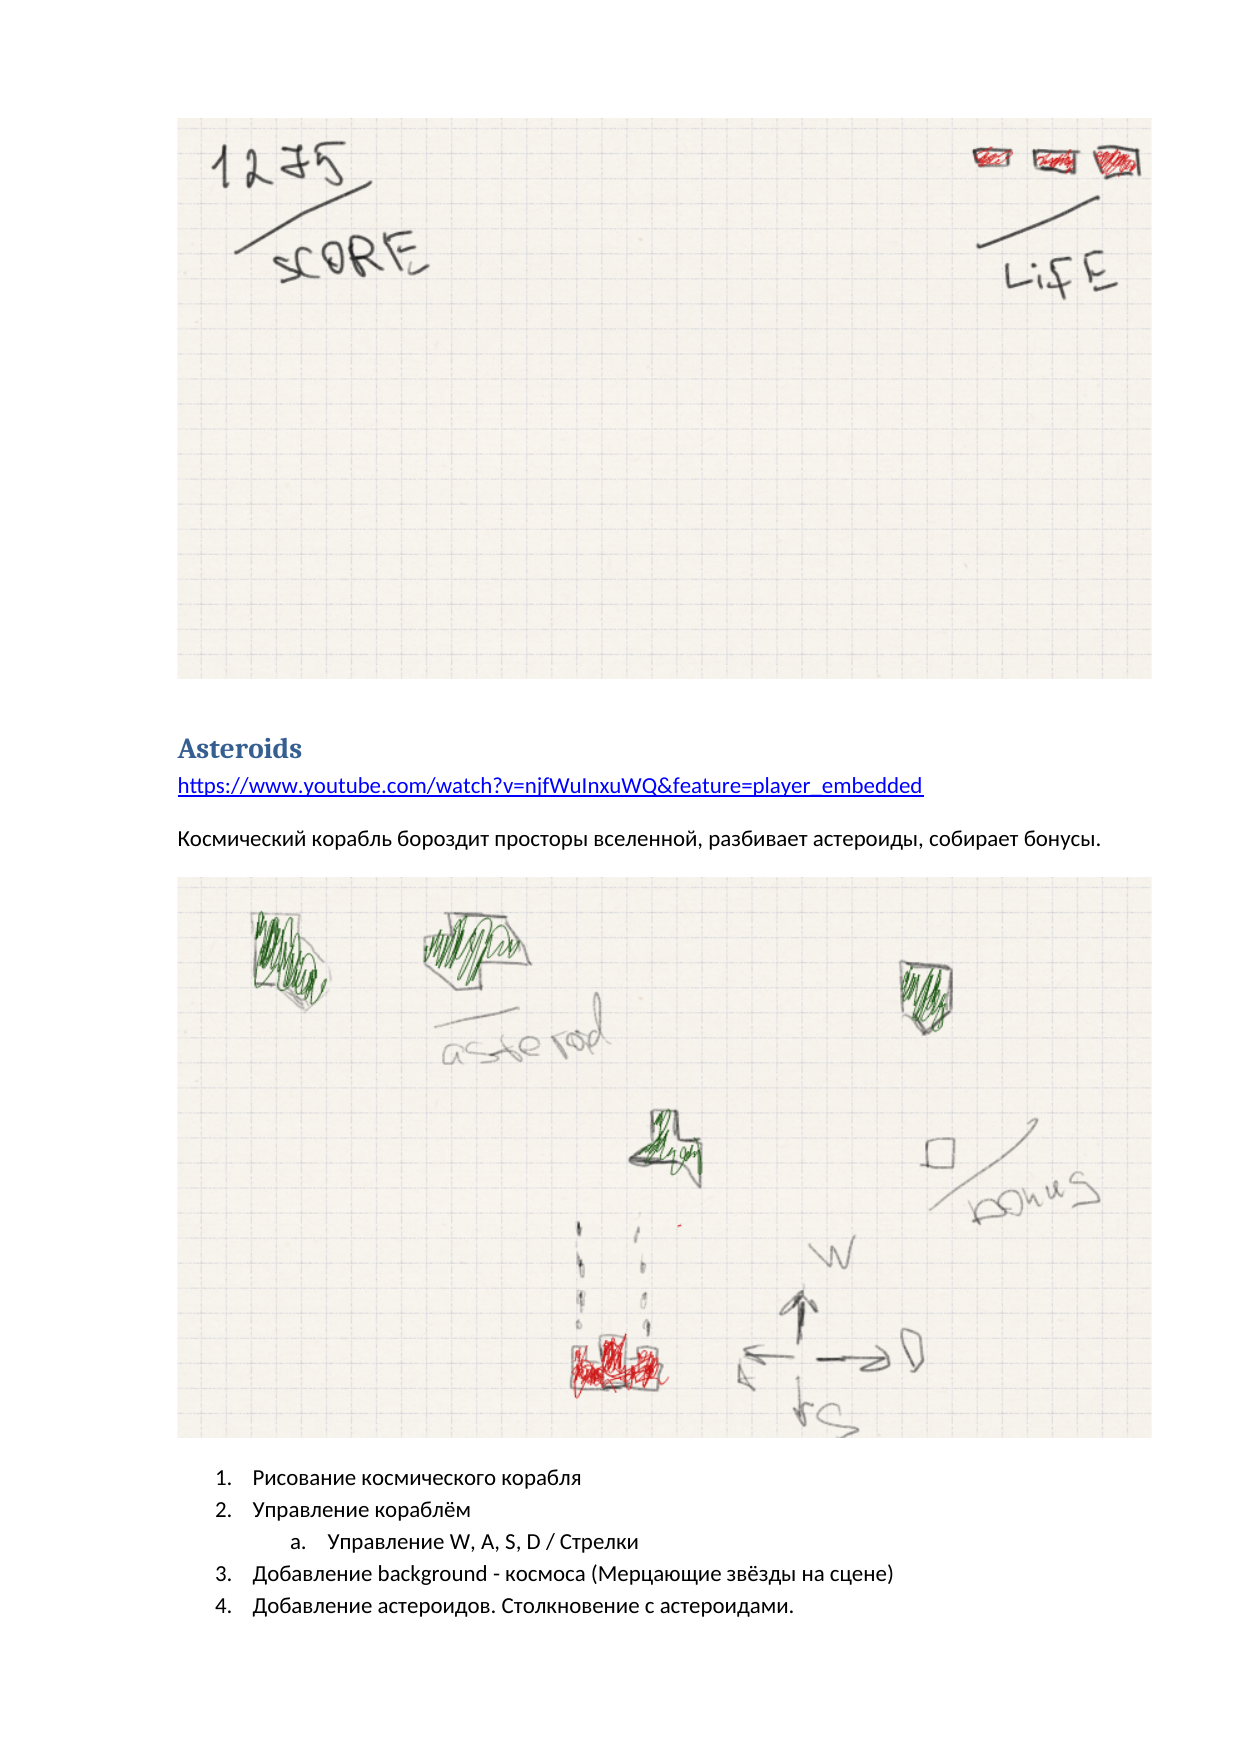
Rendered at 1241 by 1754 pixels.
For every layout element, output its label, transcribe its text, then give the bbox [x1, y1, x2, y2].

list Рисование космического корабля [215, 1463, 1152, 1491]
list Управление W, A, S, D / Стрелки [290, 1527, 1152, 1555]
list Добавление background - космоса (Мерцающие звёзды на сцене) [215, 1559, 1152, 1587]
list Добавление астероидов. Столкновение с астероидами. [215, 1591, 1152, 1619]
picture [177, 118, 1152, 679]
picture [177, 877, 1152, 1438]
list Управление кораблём [215, 1495, 1152, 1523]
text Космический корабль бороздит просторы вселенной, разбивает астероиды, собирает бонусы. [177, 824, 1152, 852]
text https://www.youtube.com/watch?v=njfWuInxuWQ&feature=player_embedded [177, 771, 1152, 799]
subtitle Asteroids [177, 733, 1152, 766]
